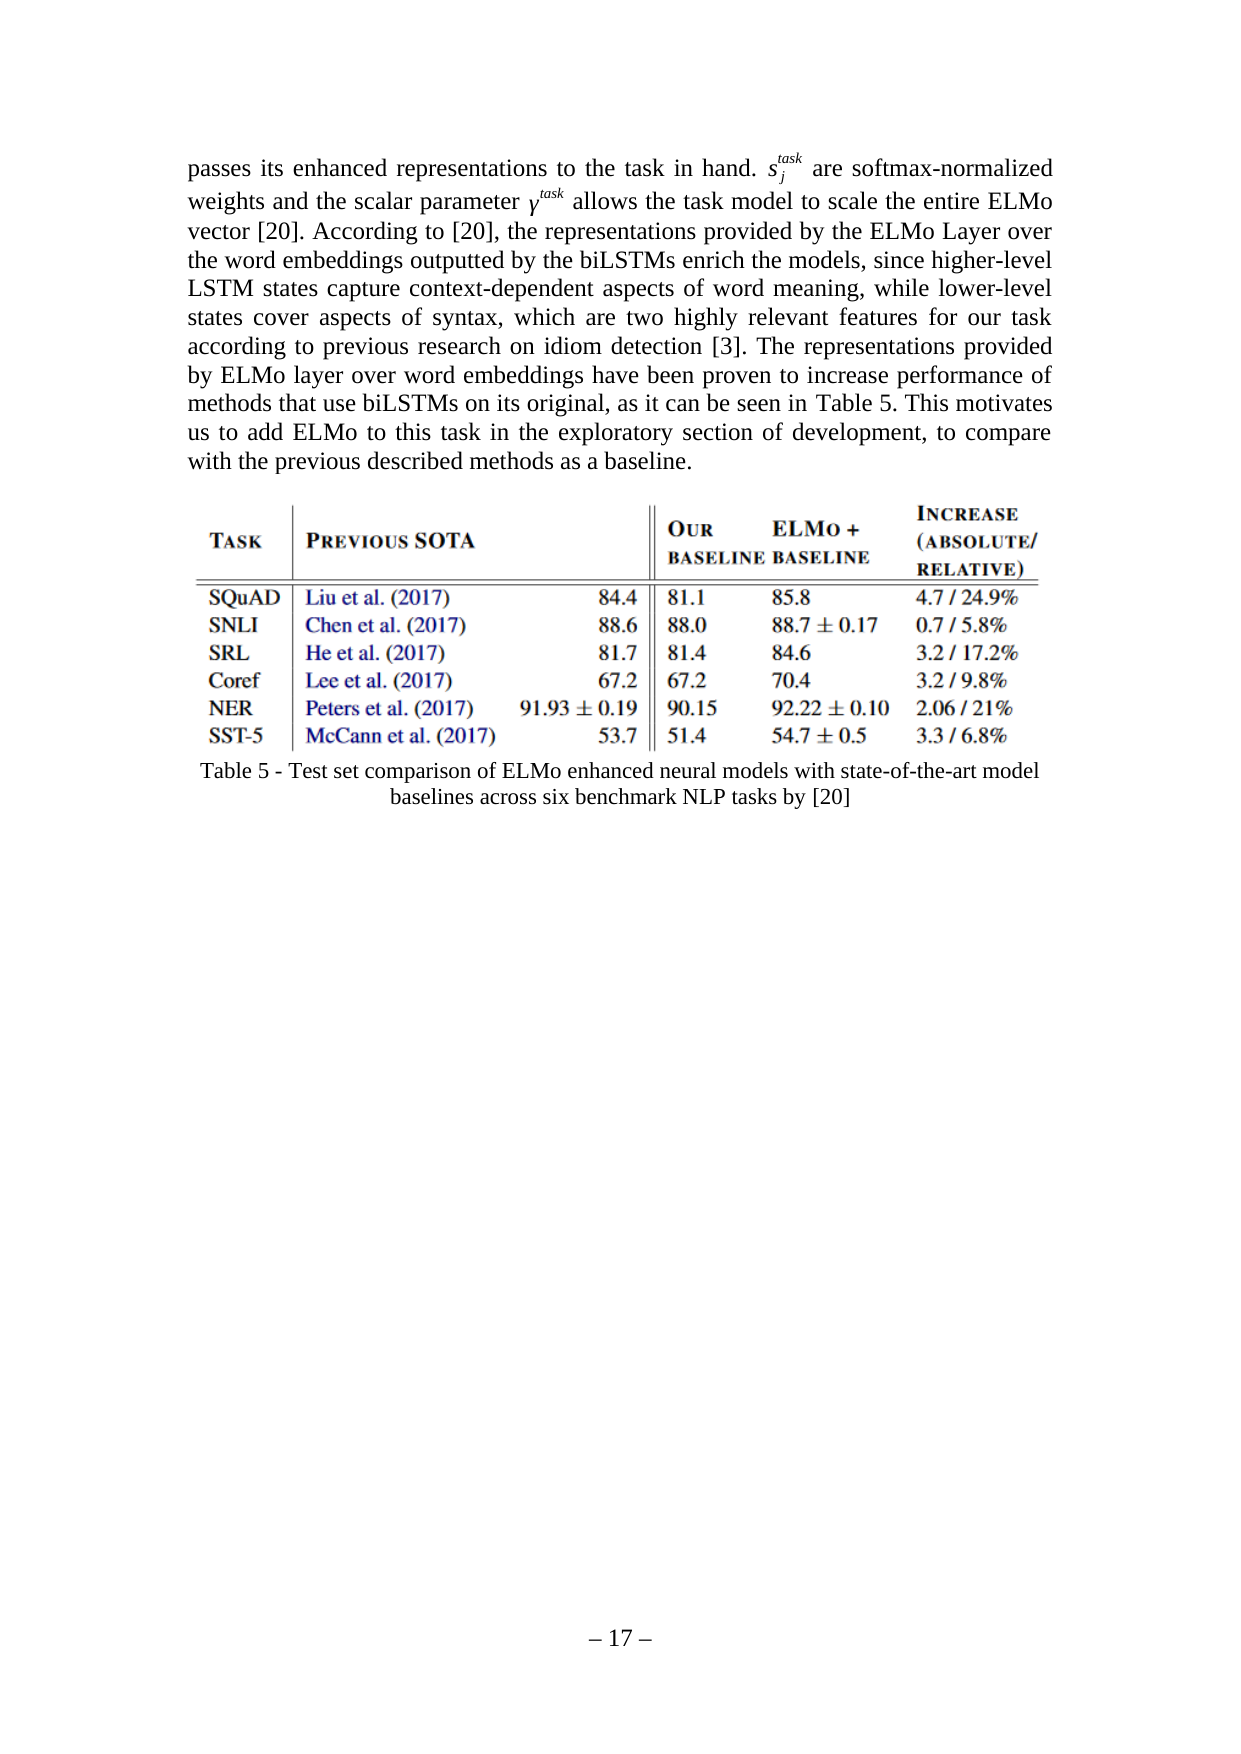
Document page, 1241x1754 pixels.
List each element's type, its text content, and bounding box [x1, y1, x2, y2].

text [187, 150, 1053, 474]
text Table 5 - Test set comparison of ELMo enhanced neural models with state-of-the-art model baselines across six benchmark NLP tasks by [187, 757, 1053, 809]
picture [187, 474, 1053, 757]
